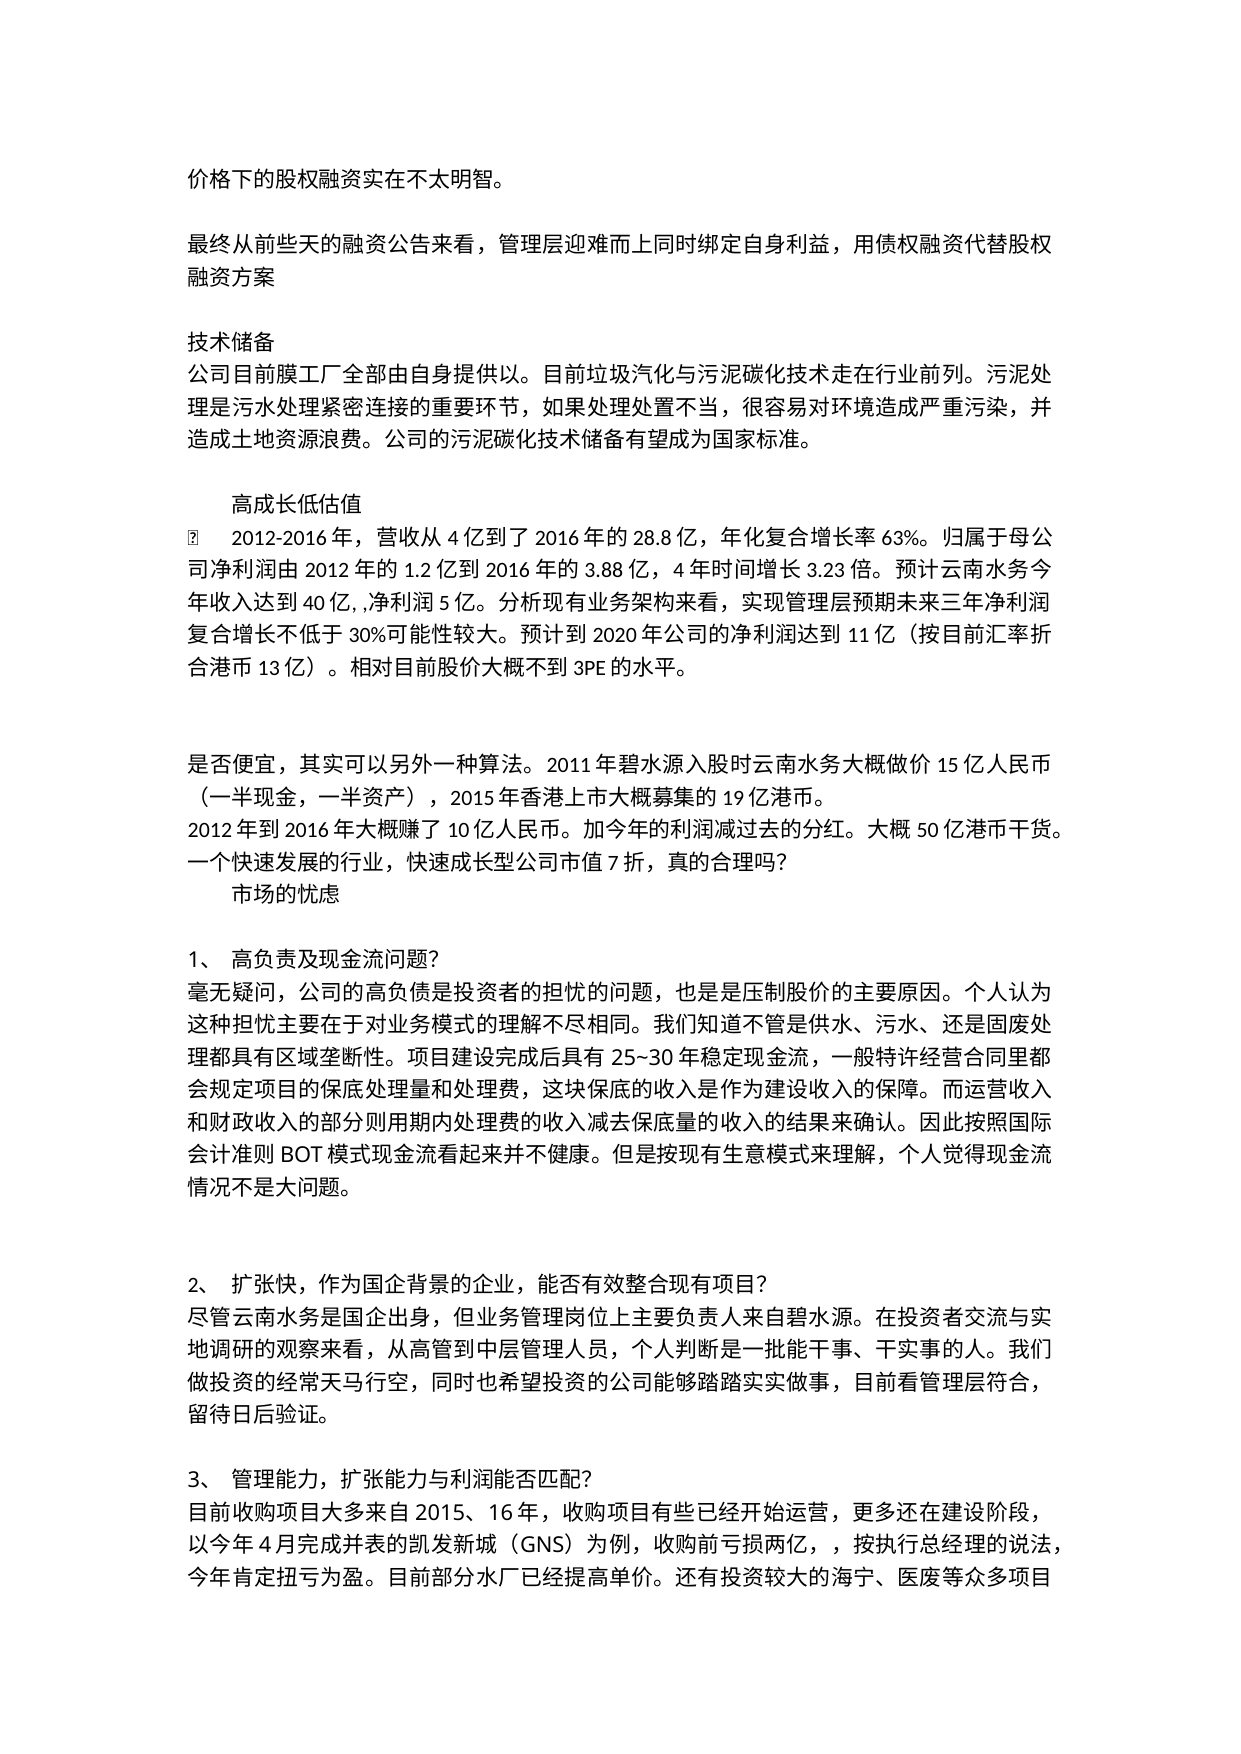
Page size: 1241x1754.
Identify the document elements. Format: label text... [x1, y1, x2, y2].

text 毫无疑问，公司的高负债是投资者的担忧的问题，也是是压制股价的主要原因。个人认为这种担忧主要在于对业务模式的理解不尽相同。我们知道不管是供水、污水、还是固废处理都具有区域垄断性。项目建设完成后具有25~30年稳定现金流，一般特许经营合同里都会规定项目的保底处理量和处理费，这块保底的收入是作为建设收入的保障。而运营收入和财政收入的部分则用期内处理费的收入减去保底量的收入的结果来确认。因此按照国际会计准则BOT模式现金流看起来并不健康。但是按现有生意模式来理解，个人觉得现金流情况不是大问题。 [187, 974, 1053, 1202]
text 1、 高负责及现金流问题？ [187, 942, 1053, 974]
text 技术储备 [187, 324, 1053, 357]
text 2、 扩张快，作为国企背景的企业，能否有效整合现有项目？ [187, 1267, 1053, 1299]
text 2012年到2016年大概赚了10亿人民币。加今年的利润减过去的分红。大概50亿港币干货。一个快速发展的行业，快速成长型公司市值7折，真的合理吗？ [187, 812, 1053, 877]
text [187, 162, 1053, 194]
text 是否便宜，其实可以另外一种算法。2011年碧水源入股时云南水务大概做价15亿人民币（一半现金，一半资产），2015年香港上市大概募集的19亿港币。 [187, 747, 1053, 812]
text  2012-2016年，营收从4亿到了2016年的28.8亿，年化复合增长率63%。归属于母公司净利润由2012年的1.2亿到2016年的3.88亿，4年时间增长3.23倍。预计云南水务今年收入达到40亿, ,净利润5亿。分析现有业务架构来看，实现管理层预期未来三年净利润复合增长不低于30%可能性较大。预计到2020年公司的净利润达到11亿（按目前汇率折合港币13亿）。相对目前股价大概不到3PE的水平。 [187, 519, 1053, 682]
text 高成长低估值 [187, 487, 1053, 519]
text 市场的忧虑 [187, 877, 1053, 909]
text 公司目前膜工厂全部由自身提供以。目前垃圾汽化与污泥碳化技术走在行业前列。污泥处理是污水处理紧密连接的重要环节，如果处理处置不当，很容易对环境造成严重污染，并造成土地资源浪费。公司的污泥碳化技术储备有望成为国家标准。 [187, 357, 1053, 454]
text 3、 管理能力，扩张能力与利润能否匹配？ [187, 1462, 1053, 1494]
text 最终从前些天的融资公告来看，管理层迎难而上同时绑定自身利益，用债权融资代替股权融资方案 [187, 227, 1053, 292]
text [187, 1494, 1053, 1592]
text 尽管云南水务是国企出身，但业务管理岗位上主要负责人来自碧水源。在投资者交流与实地调研的观察来看，从高管到中层管理人员，个人判断是一批能干事、干实事的人。我们做投资的经常天马行空，同时也希望投资的公司能够踏踏实实做事，目前看管理层符合，留待日后验证。 [187, 1299, 1053, 1429]
